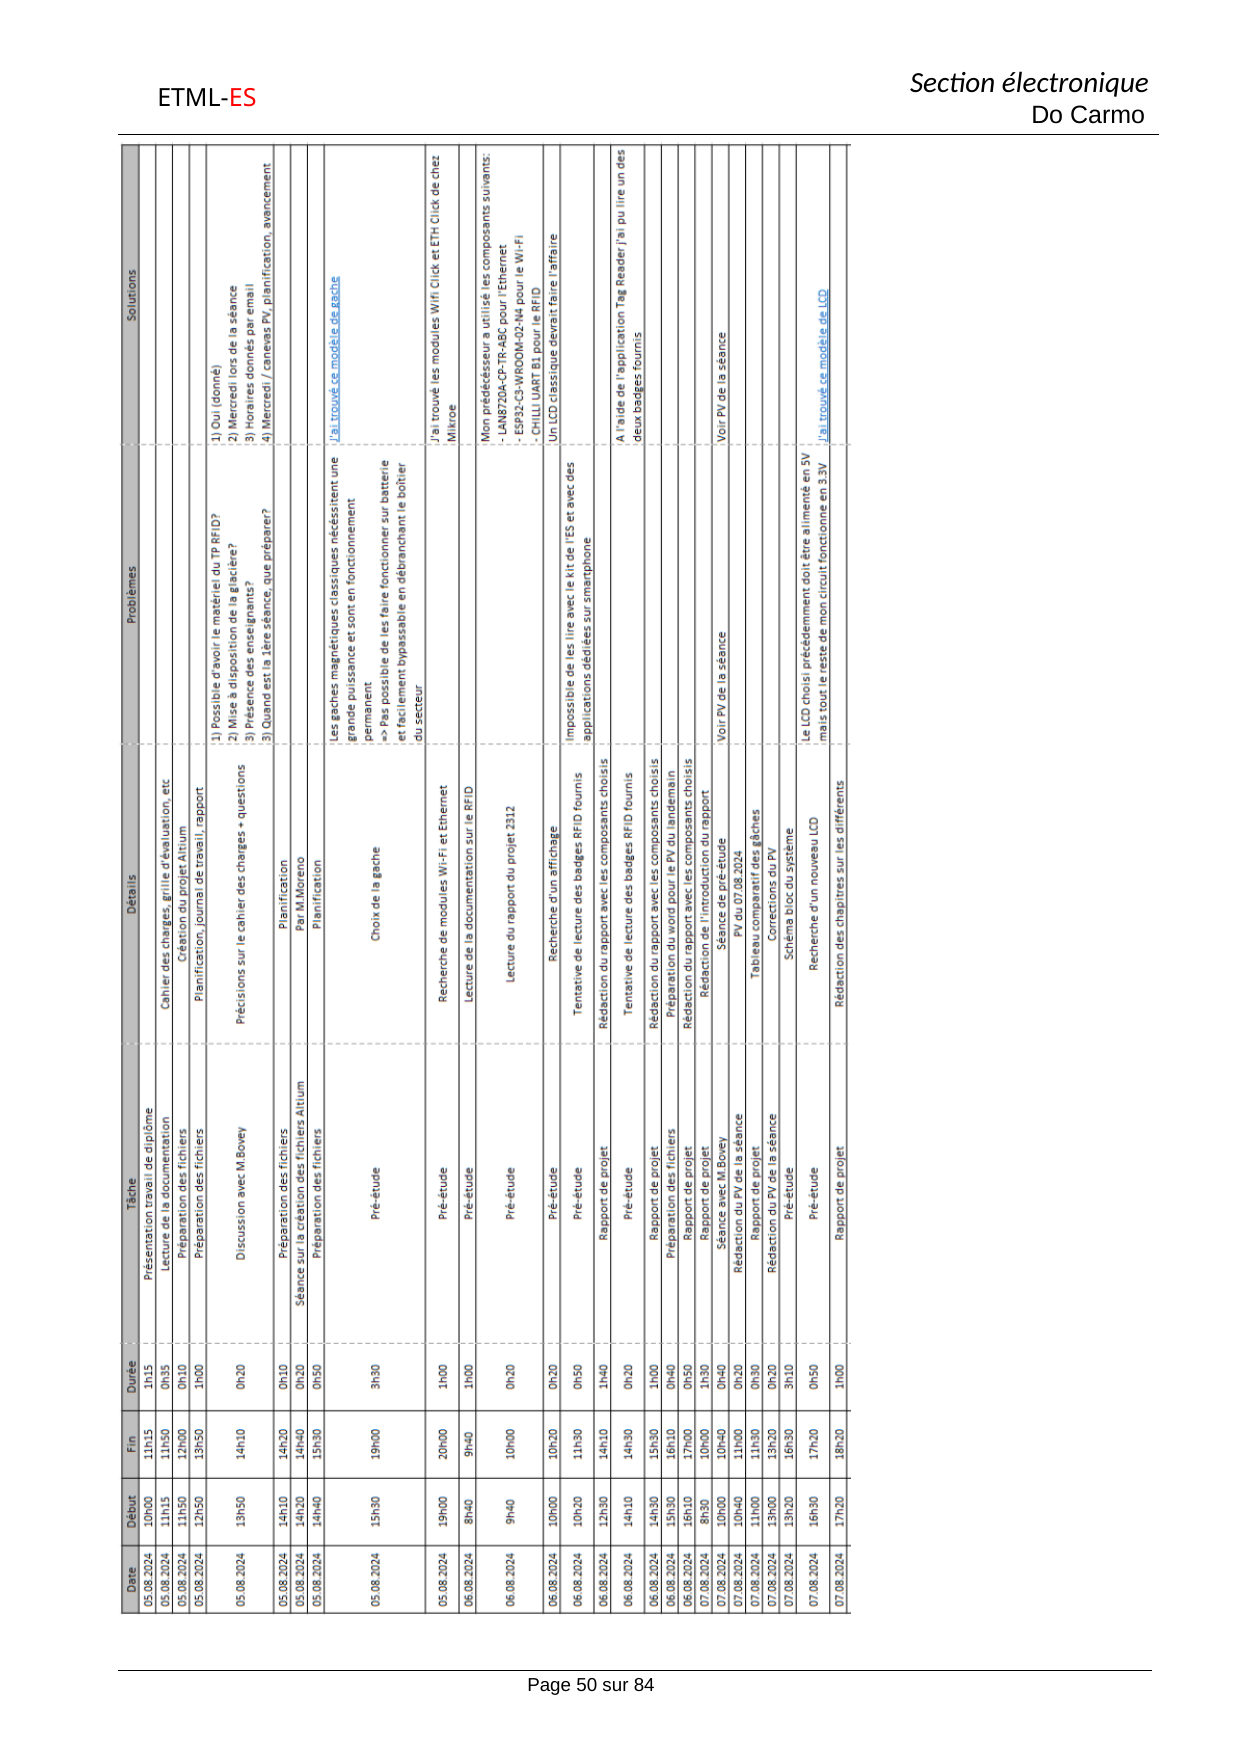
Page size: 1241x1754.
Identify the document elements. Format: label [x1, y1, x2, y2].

picture [120, 143, 851, 1614]
